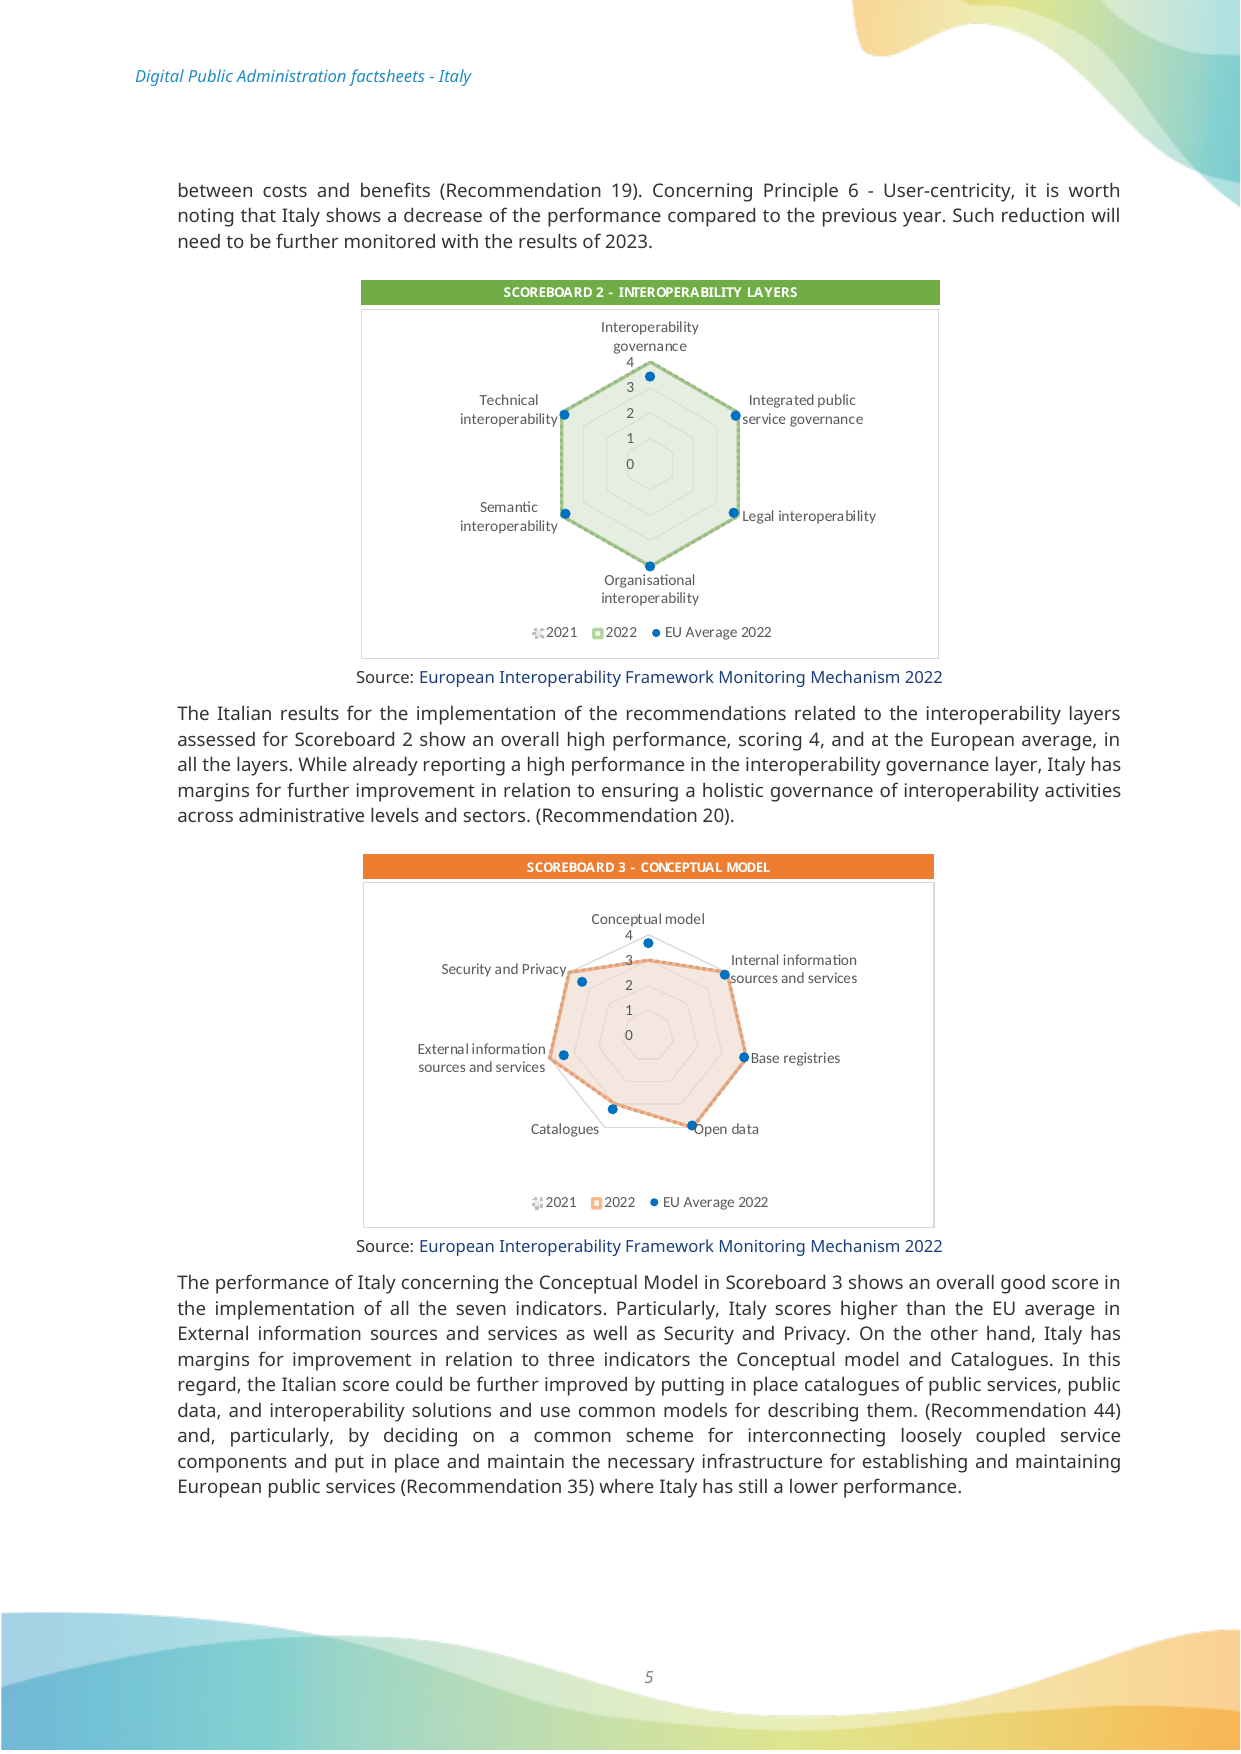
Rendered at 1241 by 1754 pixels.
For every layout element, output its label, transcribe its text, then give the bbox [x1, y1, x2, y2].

text The Italian results for the implementation of the recommendations related to the interoperability layers assessed for Scoreboard 2 show an overall high performance, scoring 4, and at the European average, in all the layers. While already reporting a high performance in the interoperability governance layer, Italy has margins for further improvement in relation to ensuring a holistic governance of interoperability activities across administrative levels and sectors. (Recommendation 20). [177, 701, 1122, 828]
picture [327, 0, 1241, 213]
text Source: European Interoperability Framework Monitoring Mechanism 2022 [177, 665, 1122, 688]
text The performance of Italy concerning the Conceptual Model in Scoreboard 3 shows an overall good score in the implementation of all the seven indicators. Particularly, Italy scores higher than the EU average in External information sources and services as well as Security and Privacy. On the other hand, Italy has margins for improvement in relation to three indicators the Conceptual model and Catalogues. In this regard, the Italian score could be further improved by putting in place catalogues of public services, public data, and interoperability solutions and use common models for describing them. (Recommendation 44) and, particularly, by deciding on a common scheme for interconnecting loosely coupled service components and put in place and maintain the necessary infrastructure for establishing and maintaining European public services (Recommendation 35) where Italy has still a lower performance. [177, 1269, 1122, 1499]
text Source: European Interoperability Framework Monitoring Mechanism 2022 [177, 1234, 1122, 1257]
picture [1, 1608, 1241, 1750]
